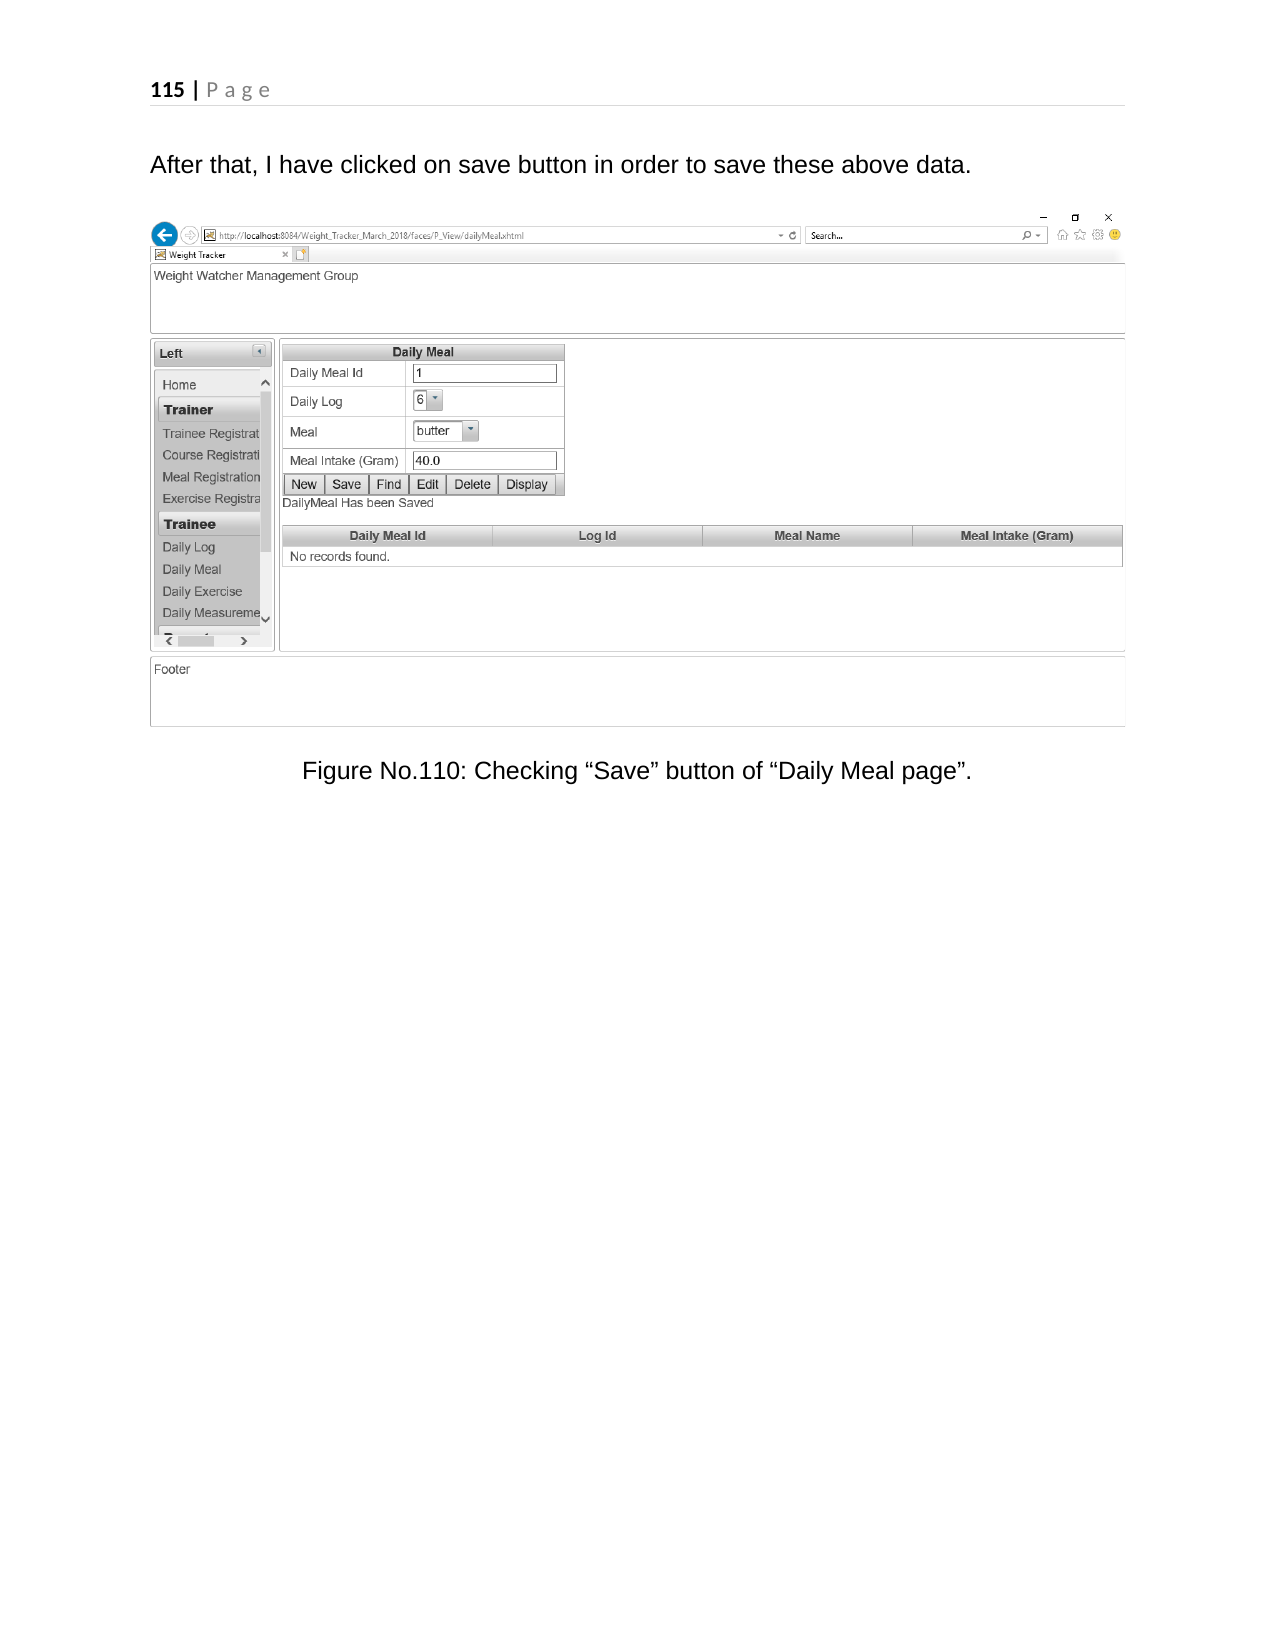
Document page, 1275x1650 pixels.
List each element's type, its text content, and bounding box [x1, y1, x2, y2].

text Figure No.110: Checking “Save” button of “Daily Meal page”. [150, 756, 1125, 784]
text After that, I have clicked on save button in order to save these above data. [150, 150, 1125, 179]
picture [150, 207, 1125, 727]
